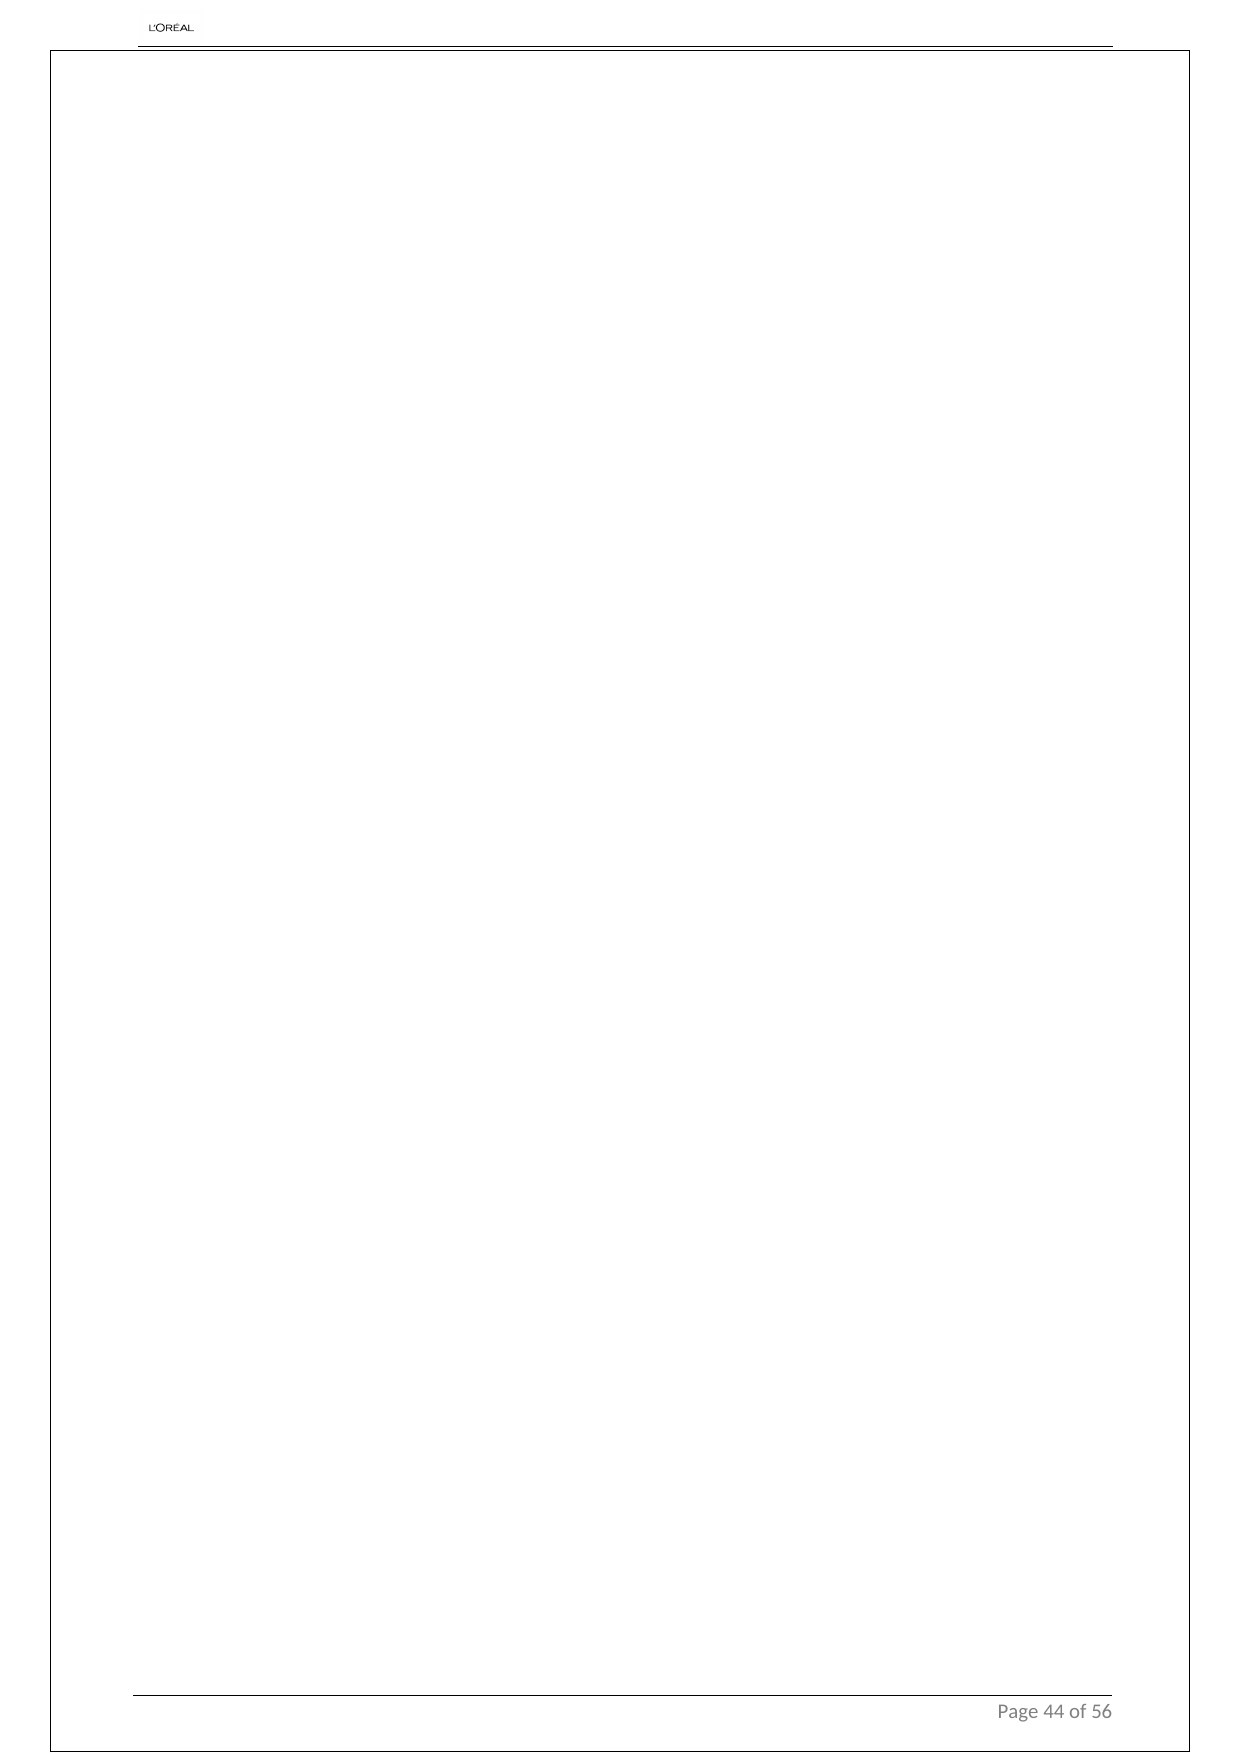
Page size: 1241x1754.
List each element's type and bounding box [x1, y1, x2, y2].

picture [137, 9, 204, 47]
